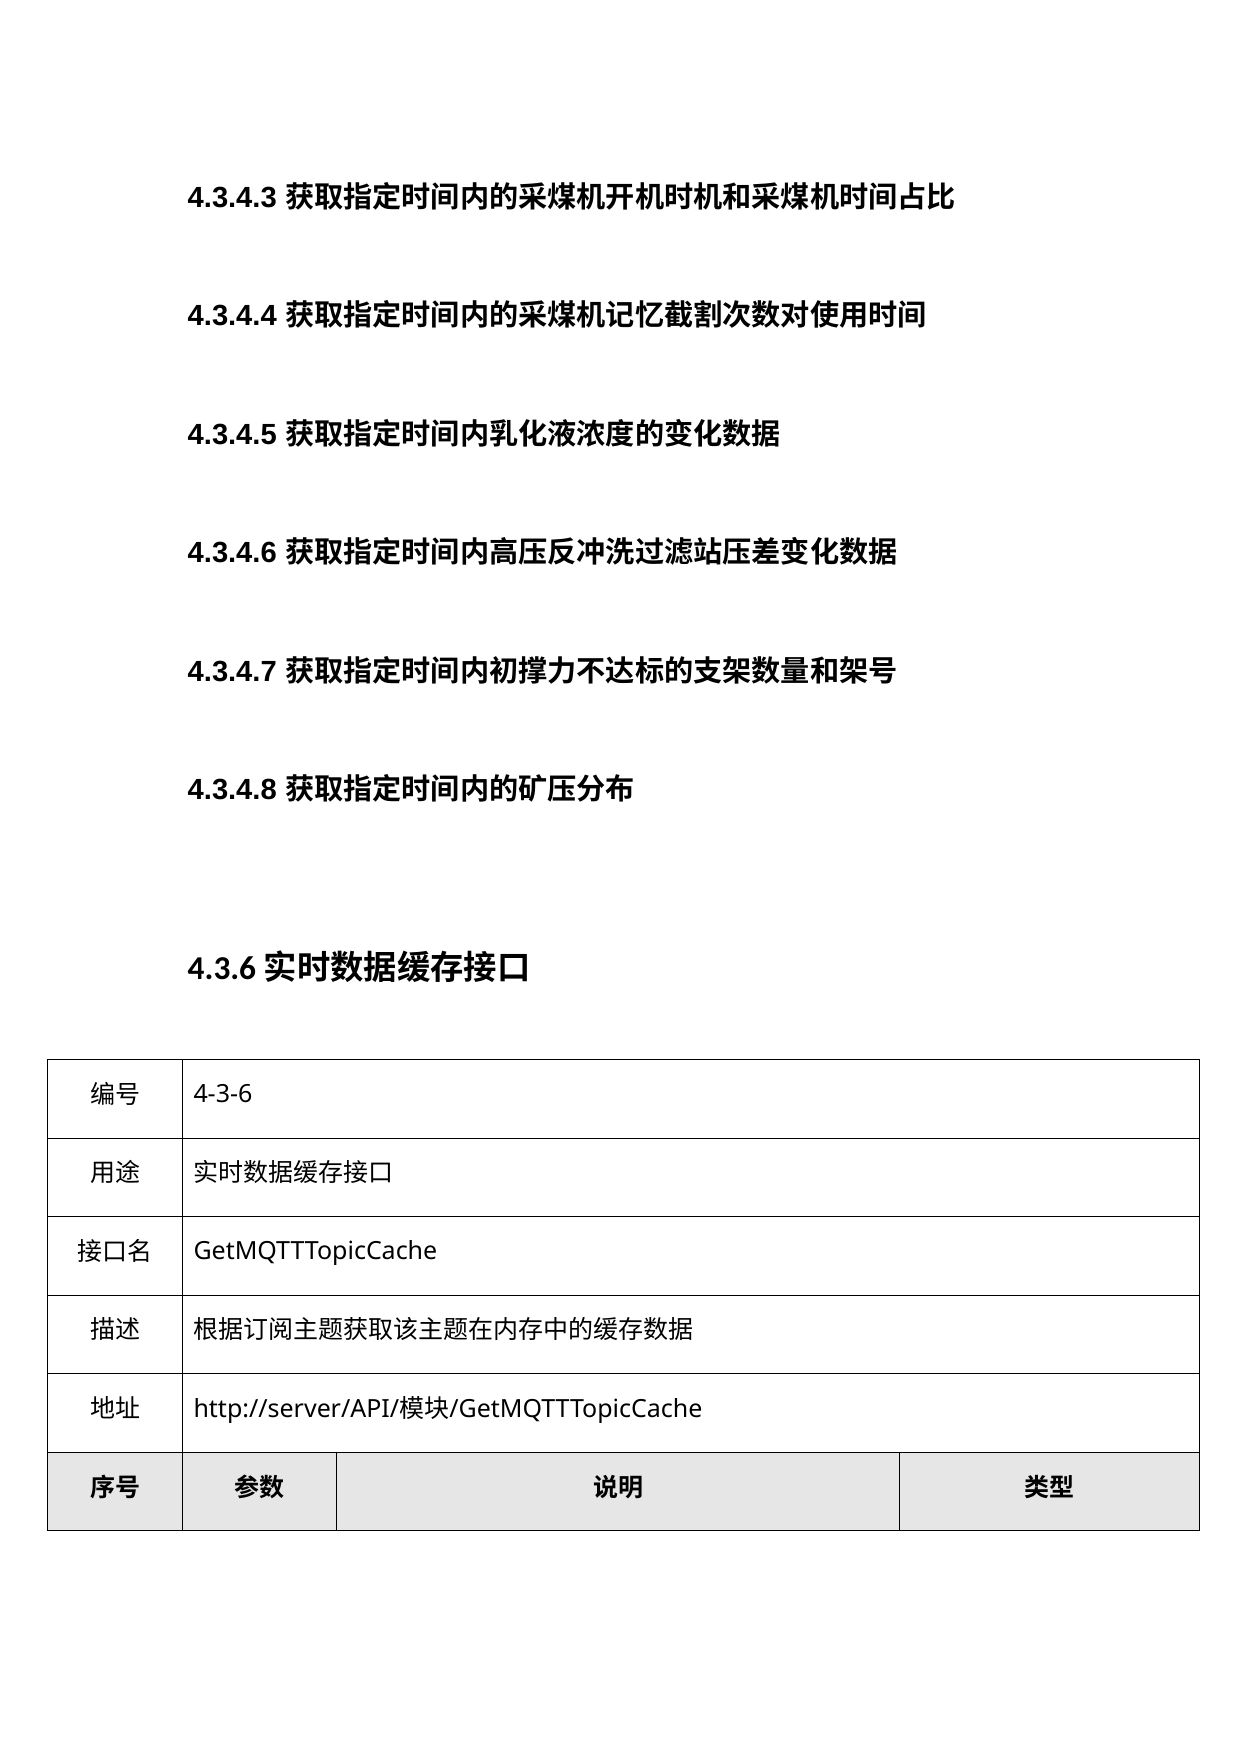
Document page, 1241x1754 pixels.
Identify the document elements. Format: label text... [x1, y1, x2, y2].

subtitle 4.3.4.7 获取指定时间内初撑力不达标的支架数量和架号 [187, 636, 1053, 701]
subtitle 4.3.4.3 获取指定时间内的采煤机开机时机和采煤机时间占比 [187, 162, 1053, 227]
table_header 编号 [48, 1060, 182, 1137]
table_cell 地址 [48, 1374, 182, 1452]
table_cell 描述 [48, 1296, 182, 1373]
table_cell http://server/API/模块/GetMQTTTopicCache [183, 1374, 1199, 1452]
table_header 4-3-6 [183, 1060, 1199, 1137]
subtitle 4.3.4.6 获取指定时间内高压反冲洗过滤站压差变化数据 [187, 517, 1053, 582]
table_cell 类型 [900, 1453, 1199, 1530]
table_cell GetMQTTTopicCache [183, 1217, 1199, 1294]
table_cell 实时数据缓存接口 [183, 1139, 1199, 1216]
subtitle 4.3.4.5 获取指定时间内乳化液浓度的变化数据 [187, 399, 1053, 464]
subtitle 4.3.4.8 获取指定时间内的矿压分布 [187, 754, 1053, 819]
table_cell 用途 [48, 1139, 182, 1216]
table_cell 根据订阅主题获取该主题在内存中的缓存数据 [183, 1296, 1199, 1373]
table_cell 接口名 [48, 1217, 182, 1294]
table_cell 说明 [337, 1453, 899, 1530]
table_cell 序号 [48, 1453, 182, 1530]
subtitle 4.3.4.4 获取指定时间内的采煤机记忆截割次数对使用时间 [187, 280, 1053, 345]
subtitle 4.3.6 实时数据缓存接口 [187, 932, 1053, 997]
table_cell 参数 [183, 1453, 336, 1530]
